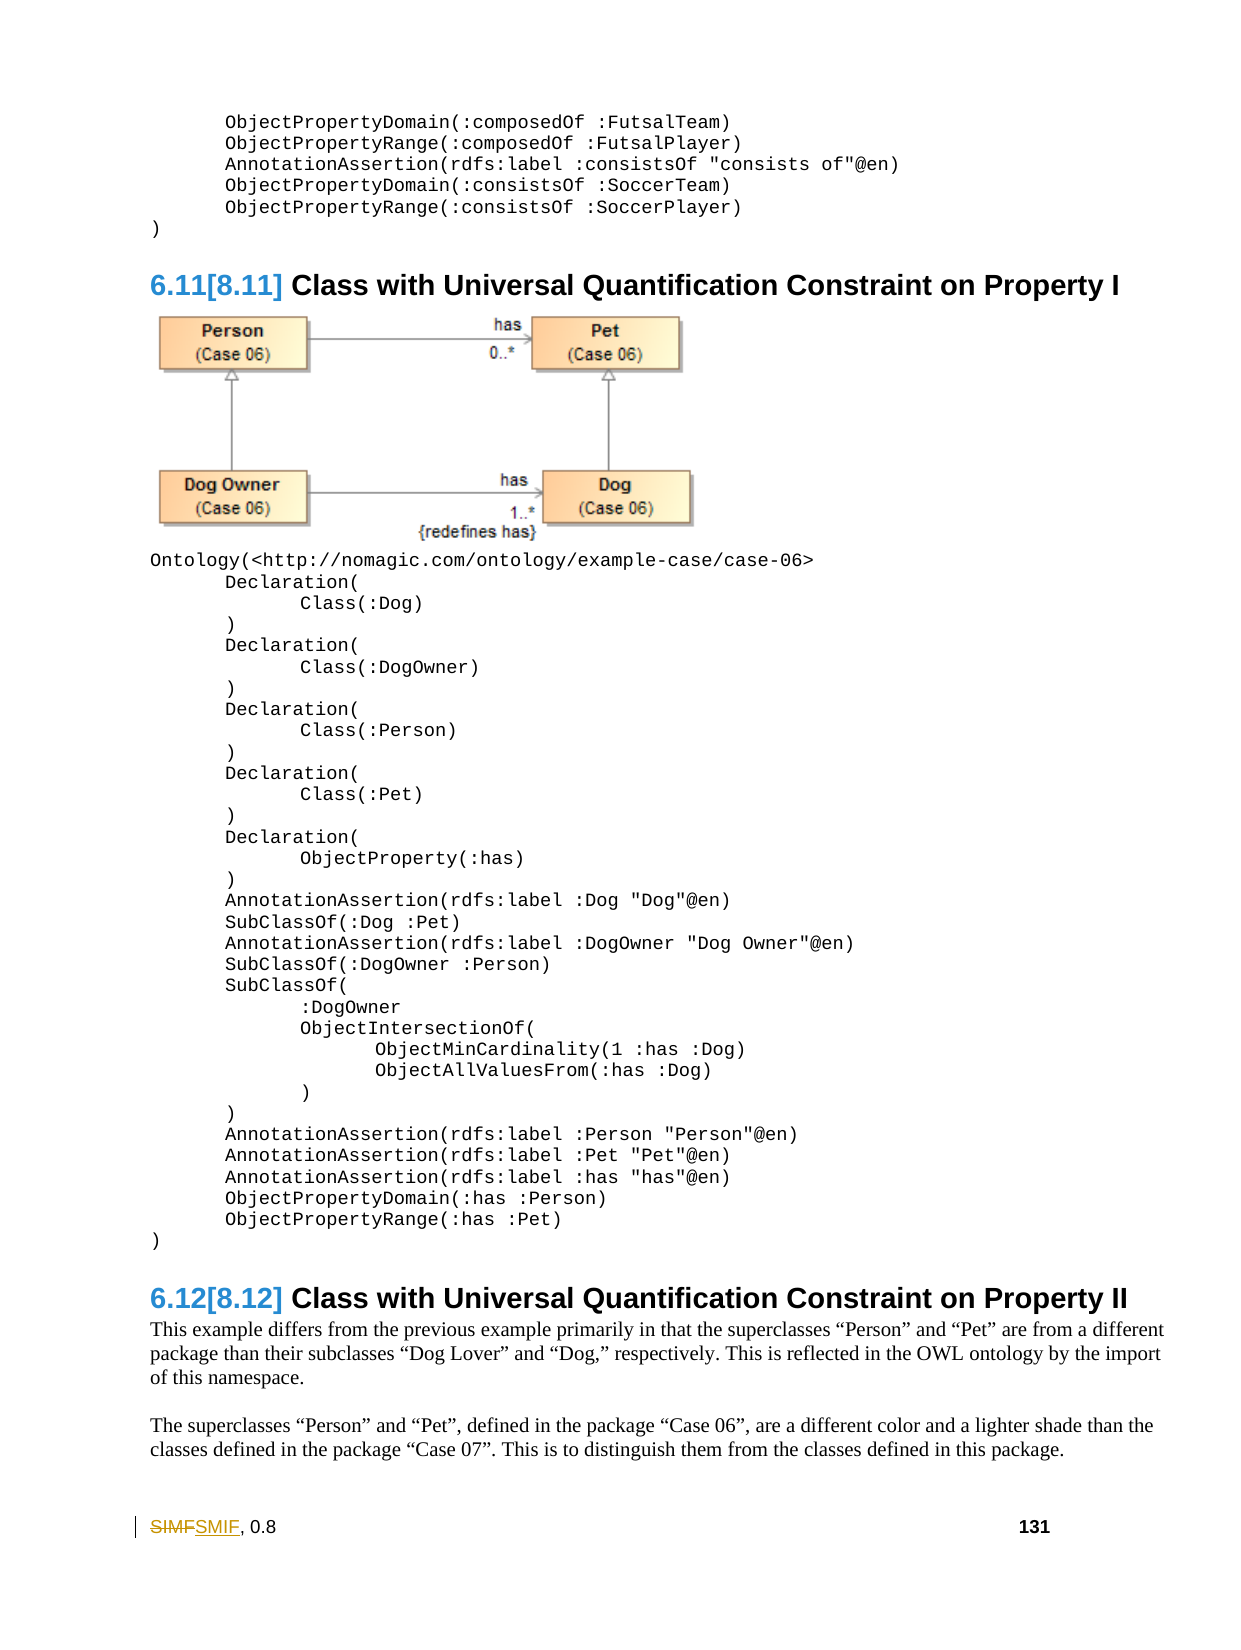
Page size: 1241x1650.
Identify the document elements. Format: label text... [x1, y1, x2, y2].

text Declaration( [225, 700, 1165, 721]
text ) [225, 806, 1165, 827]
text SubClassOf(:DogOwner :Person) [225, 955, 1165, 976]
text ObjectPropertyDomain(:has :Person) [225, 1189, 1165, 1210]
text ObjectMinCardinality(1 :has :Dog) [300, 1040, 1165, 1061]
text ObjectPropertyDomain(:consistsOf :SoccerTeam) [225, 176, 1165, 197]
text ObjectPropertyRange(:composedOf :FutsalPlayer) [225, 134, 1165, 155]
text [150, 1413, 1165, 1461]
text ObjectPropertyRange(:consistsOf :SoccerPlayer) [225, 197, 1165, 219]
text Class(:Pet) [225, 785, 1165, 806]
text AnnotationAssertion(rdfs:label :DogOwner "Dog Owner"@en) [225, 934, 1165, 955]
text AnnotationAssertion(rdfs:label :Dog "Dog"@en) [225, 891, 1165, 912]
subtitle Class with Universal Quantification Constraint on Property II [150, 1281, 1165, 1314]
text ) [300, 1082, 1165, 1104]
text AnnotationAssertion(rdfs:label :has "has"@en) [225, 1167, 1165, 1189]
text Declaration( [225, 572, 1165, 594]
text ) [225, 1104, 1165, 1125]
picture [150, 304, 702, 552]
text ) [150, 219, 1165, 240]
text ) [225, 679, 1165, 700]
text SubClassOf( [225, 976, 1165, 997]
text AnnotationAssertion(rdfs:label :Pet "Pet"@en) [225, 1146, 1165, 1167]
text Ontology(<http://nomagic.com/ontology/example-case/case-06> [150, 551, 1165, 572]
text ) [150, 1231, 1165, 1252]
text AnnotationAssertion(rdfs:label :Person "Person"@en) [225, 1125, 1165, 1146]
text ) [225, 615, 1165, 636]
text Declaration( [225, 827, 1165, 849]
text ) [225, 742, 1165, 764]
text ) [225, 870, 1165, 891]
text SubClassOf(:Dog :Pet) [225, 912, 1165, 934]
text Declaration( [225, 636, 1165, 657]
text AnnotationAssertion(rdfs:label :consistsOf "consists of"@en) [225, 155, 1165, 176]
text ObjectPropertyRange(:has :Pet) [225, 1210, 1165, 1231]
text Class(:Person) [225, 721, 1165, 742]
text ObjectPropertyDomain(:composedOf :FutsalTeam) [225, 112, 1165, 134]
text ObjectAllValuesFrom(:has :Dog) [300, 1061, 1165, 1082]
text Class(:DogOwner) [225, 657, 1165, 679]
text Class(:Dog) [225, 594, 1165, 615]
text ObjectIntersectionOf( [225, 1019, 1165, 1040]
text This example differs from the previous example primarily in that the superclasses “Person” and “Pet” are from a different package than their subclasses “Dog Lover” and “Dog,” respectively. This is reflected in the OWL ontology by the import of this namespace. [150, 1317, 1165, 1389]
text ObjectProperty(:has) [225, 849, 1165, 870]
text Declaration( [225, 764, 1165, 785]
subtitle Class with Universal Quantification Constraint on Property I [150, 268, 1165, 302]
text :DogOwner [225, 997, 1165, 1019]
